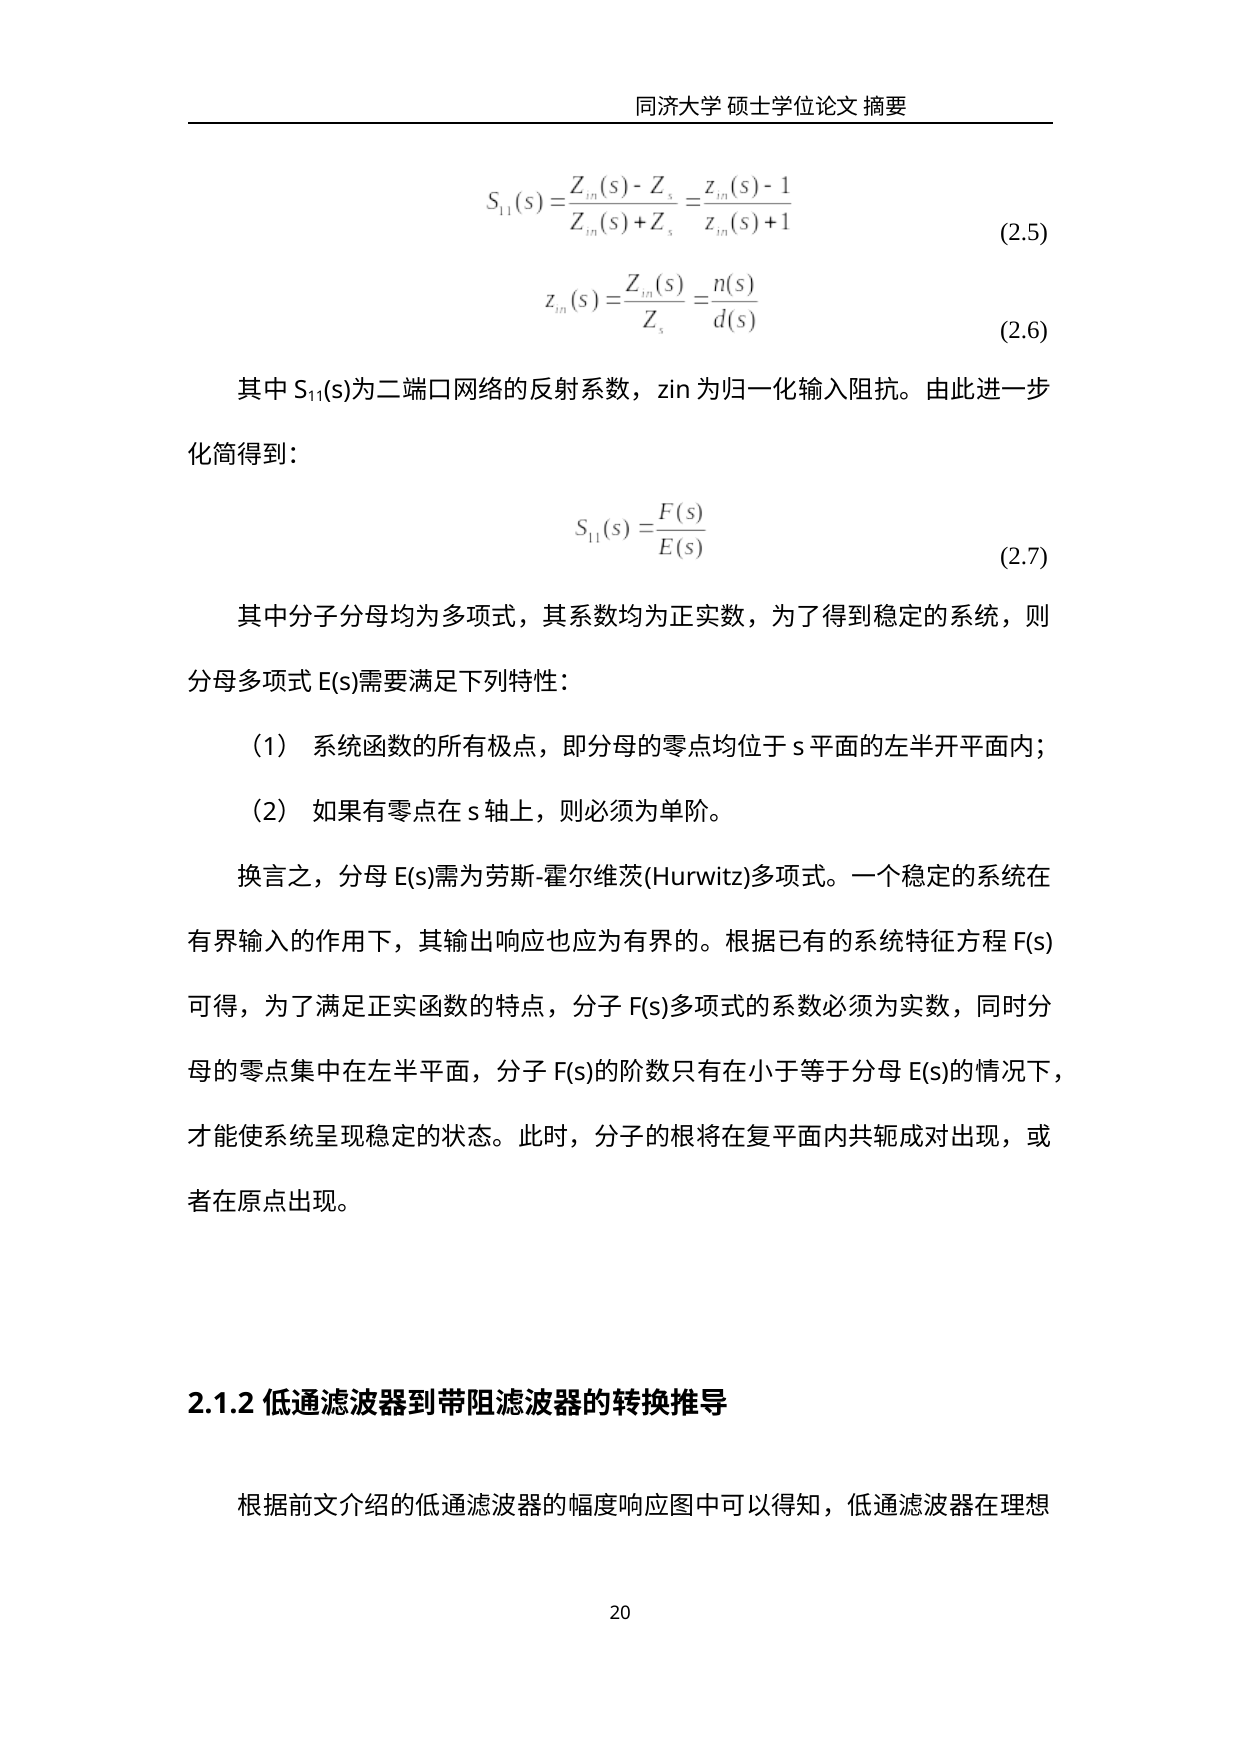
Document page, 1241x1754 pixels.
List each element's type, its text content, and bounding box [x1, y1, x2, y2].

text 换言之，分母E(s)需为劳斯-霍尔维茨(Hurwitz)多项式。一个稳定的系统在有界输入的作用下，其输出响应也应为有界的。根据已有的系统特征方程F(s)可得，为了满足正实函数的特点，分子F(s)多项式的系数必须为实数，同时分母的零点集中在左半平面，分子F(s)的阶数只有在小于等于分母E(s)的情况下，才能使系统呈现稳定的状态。此时，分子的根将在复平面内共轭成对出现，或者在原点出现。 [187, 842, 1053, 1232]
text (2.5) [187, 160, 1053, 257]
text (2.6) [187, 257, 1053, 355]
text (2.7) [187, 485, 1053, 582]
list 如果有零点在s轴上，则必须为单阶。 [237, 777, 1053, 842]
text 其中S11(s)为二端口网络的反射系数，zin为归一化输入阻抗。由此进一步化简得到： [187, 355, 1053, 485]
list 系统函数的所有极点，即分母的零点均位于s平面的左半开平面内； [237, 712, 1053, 777]
text 其中分子分母均为多项式，其系数均为正实数，为了得到稳定的系统，则分母多项式E(s)需要满足下列特性： [187, 582, 1053, 712]
subtitle 2.1.2 低通滤波器到带阻滤波器的转换推导 [187, 1368, 1053, 1433]
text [187, 1471, 1053, 1536]
